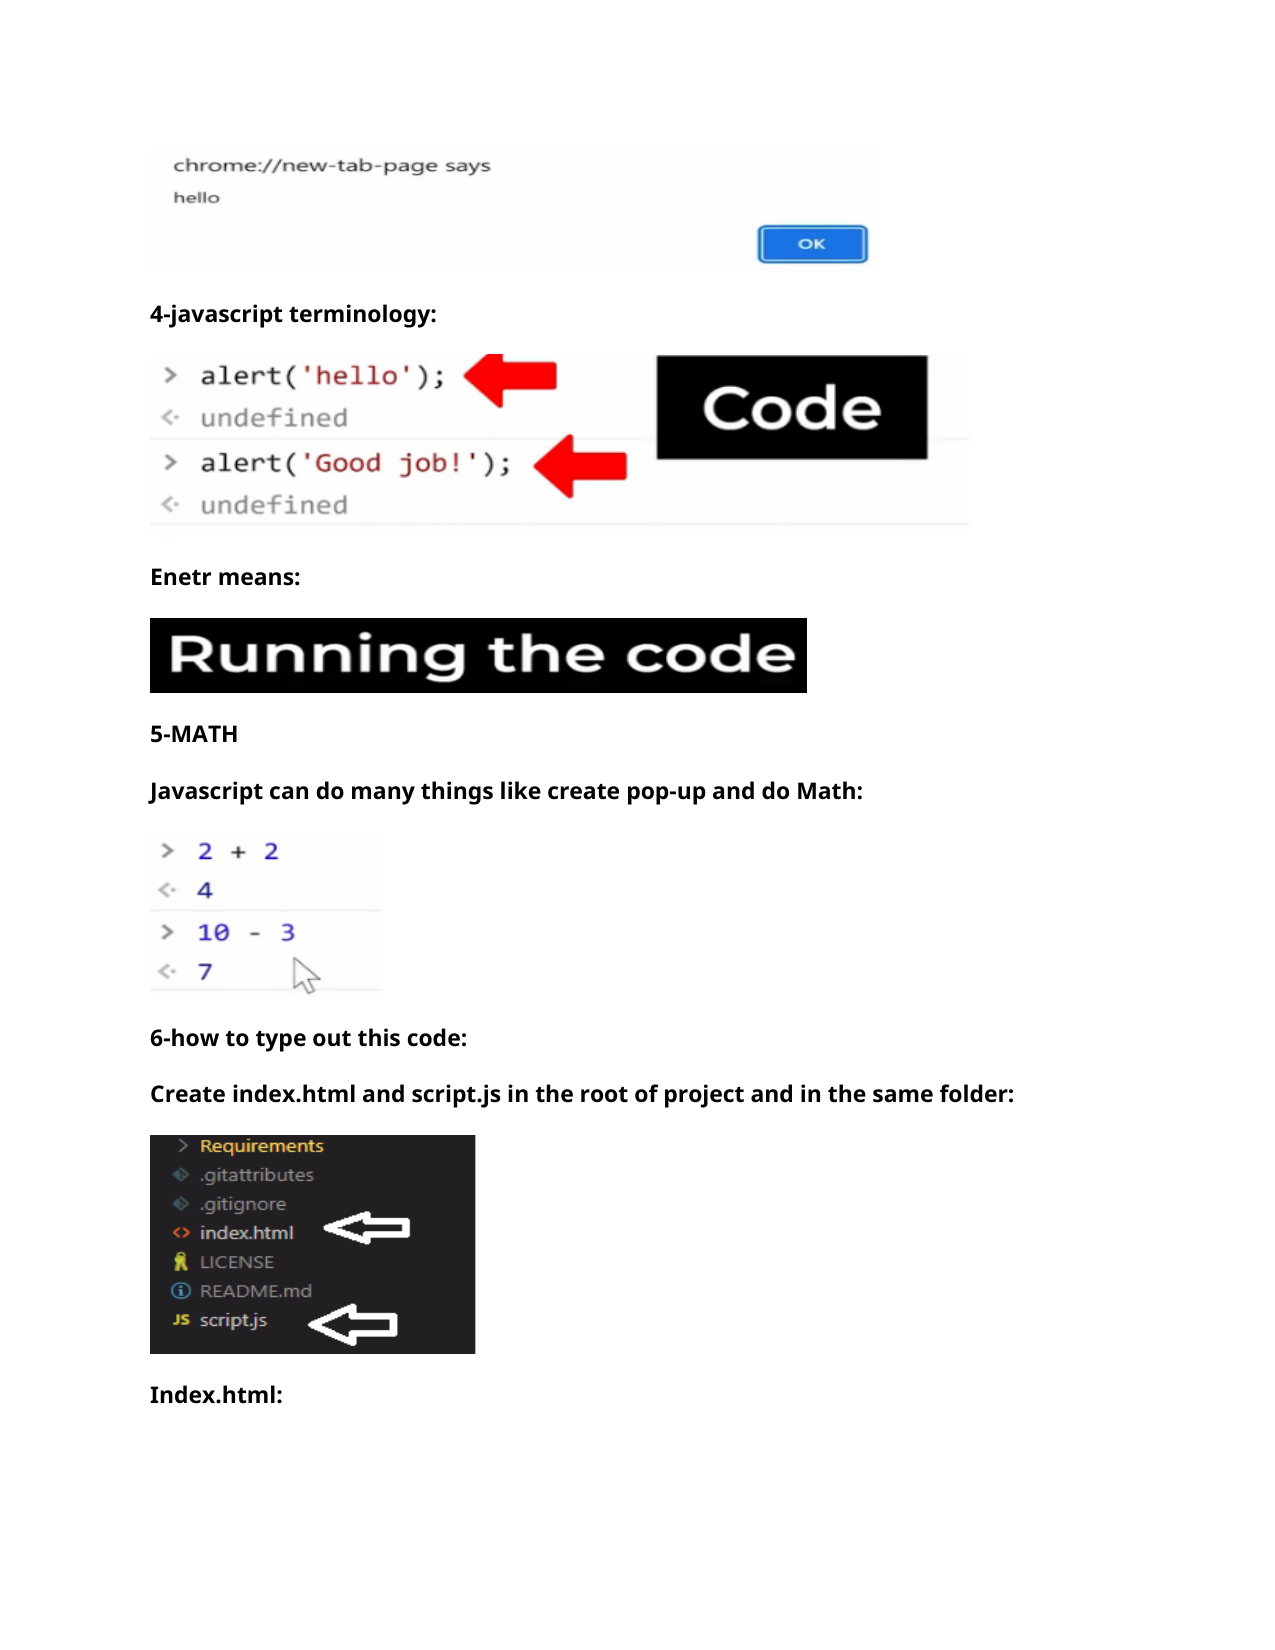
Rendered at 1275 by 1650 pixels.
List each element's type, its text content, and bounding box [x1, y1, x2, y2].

text Enetr means: [150, 561, 1125, 592]
text 6-how to type out this code: [150, 1022, 1125, 1053]
picture [150, 831, 383, 997]
text Create index.html and script.js in the root of project and in the same folder: [150, 1078, 1125, 1109]
picture [150, 150, 879, 273]
text Javascript can do many things like create pop-up and do Math: [150, 775, 1125, 806]
text 5-MATH [150, 718, 1125, 749]
text Index.html: [150, 1379, 1125, 1410]
picture [150, 1135, 476, 1354]
picture [150, 354, 969, 537]
picture [150, 618, 807, 693]
text 4-javascript terminology: [150, 298, 1125, 329]
